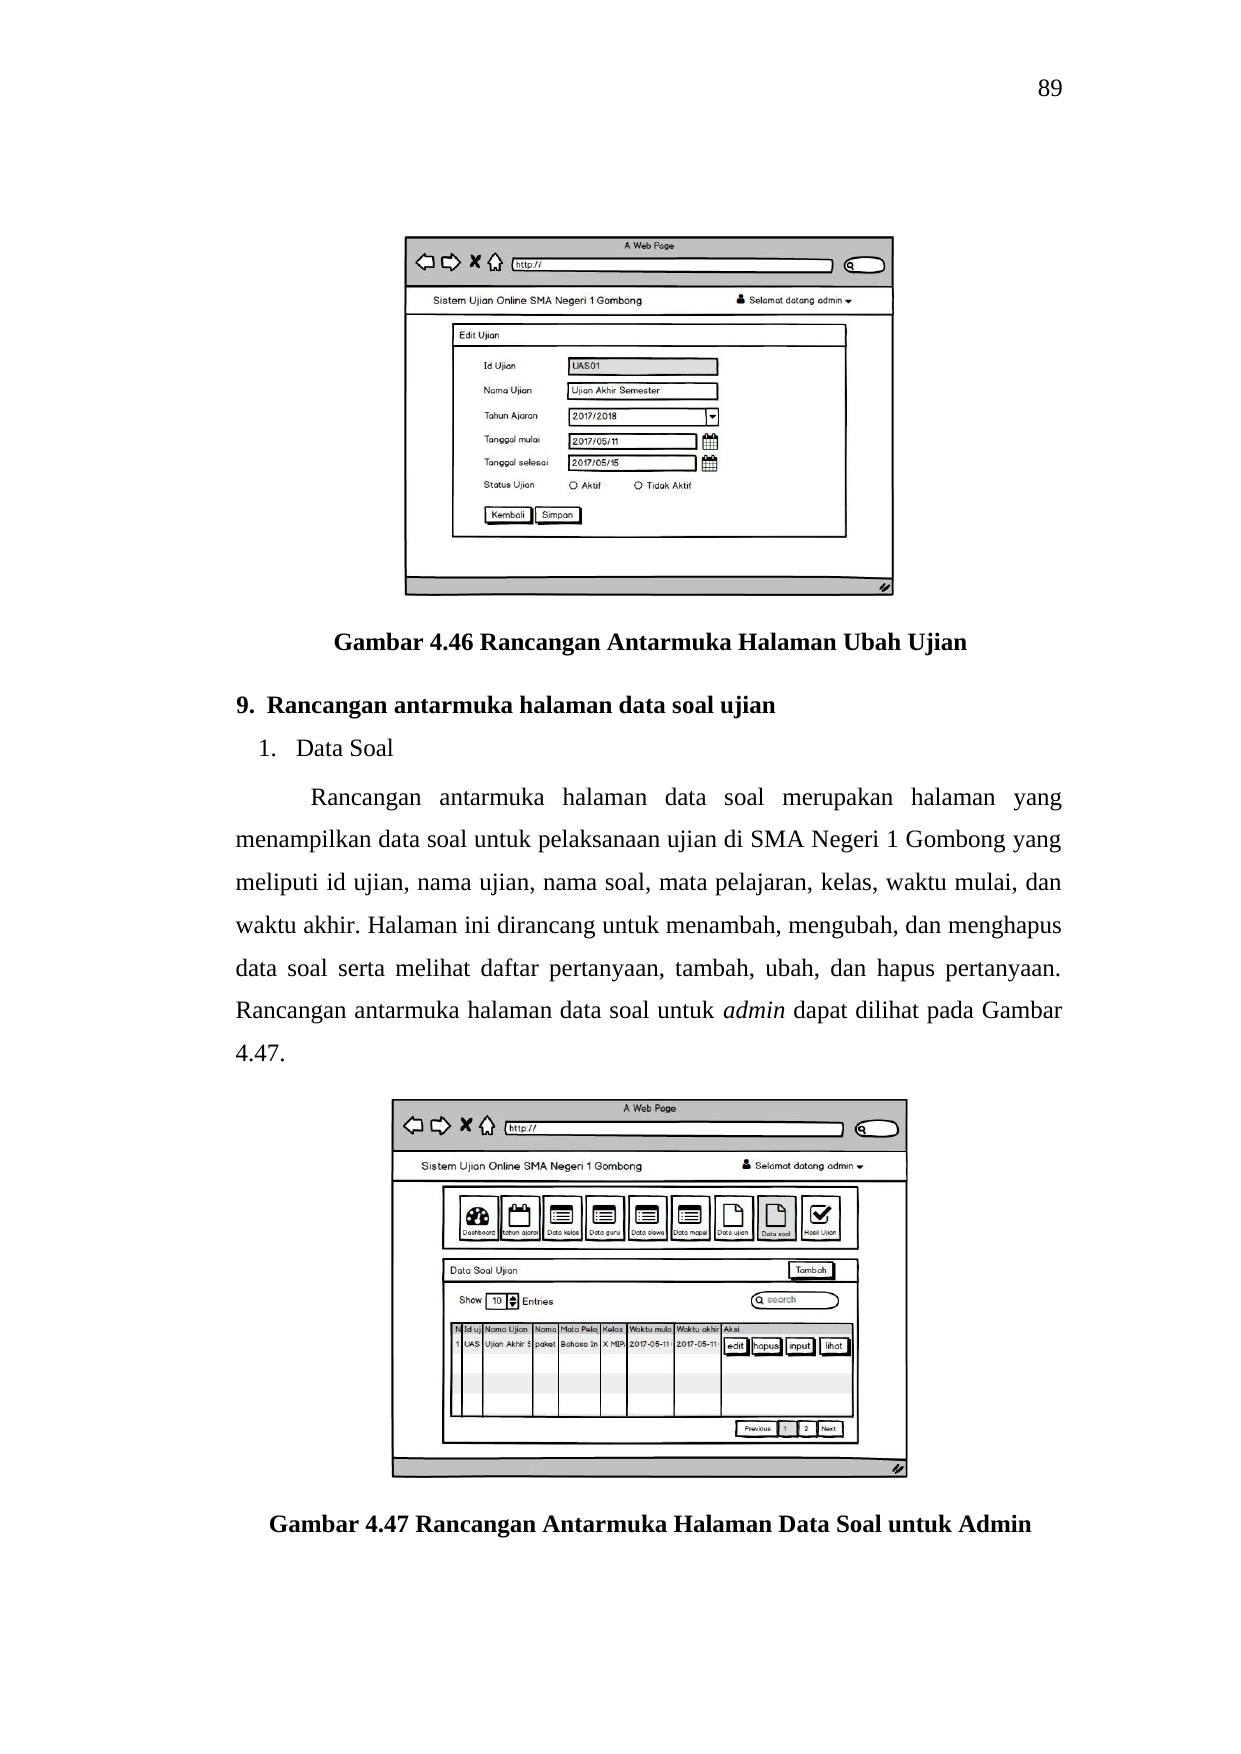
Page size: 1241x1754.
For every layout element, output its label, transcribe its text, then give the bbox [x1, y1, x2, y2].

picture [391, 1099, 908, 1478]
text Gambar 4.47 Rancangan Antarmuka Halaman Data Soal untuk Admin [269, 1509, 1090, 1538]
text 89 [150, 73, 1062, 101]
text Gambar 4.46 Rancangan Antarmuka Halaman Ubah Ujian [333, 627, 1090, 655]
list Data Soal [258, 733, 1090, 762]
text Rancangan antarmuka halaman data soal merupakan halaman yang menampilkan data soal untuk pelaksanaan ujian di SMA Negeri 1 Gombong yang meliputi id ujian, nama ujian, nama soal, mata pelajaran, kelas, waktu mulai, dan waktu akhir. Halaman ini dirancang untuk menambah, mengubah, dan menghapus data soal serta melihat daftar pertanyaan, tambah, ubah, dan hapus pertanyaan. Rancangan antarmuka halaman data soal untuk admin dapat dilihat pada Gambar 4.47. [235, 782, 1062, 1067]
list Rancangan antarmuka halaman data soal ujian [236, 690, 1090, 719]
picture [404, 236, 894, 596]
